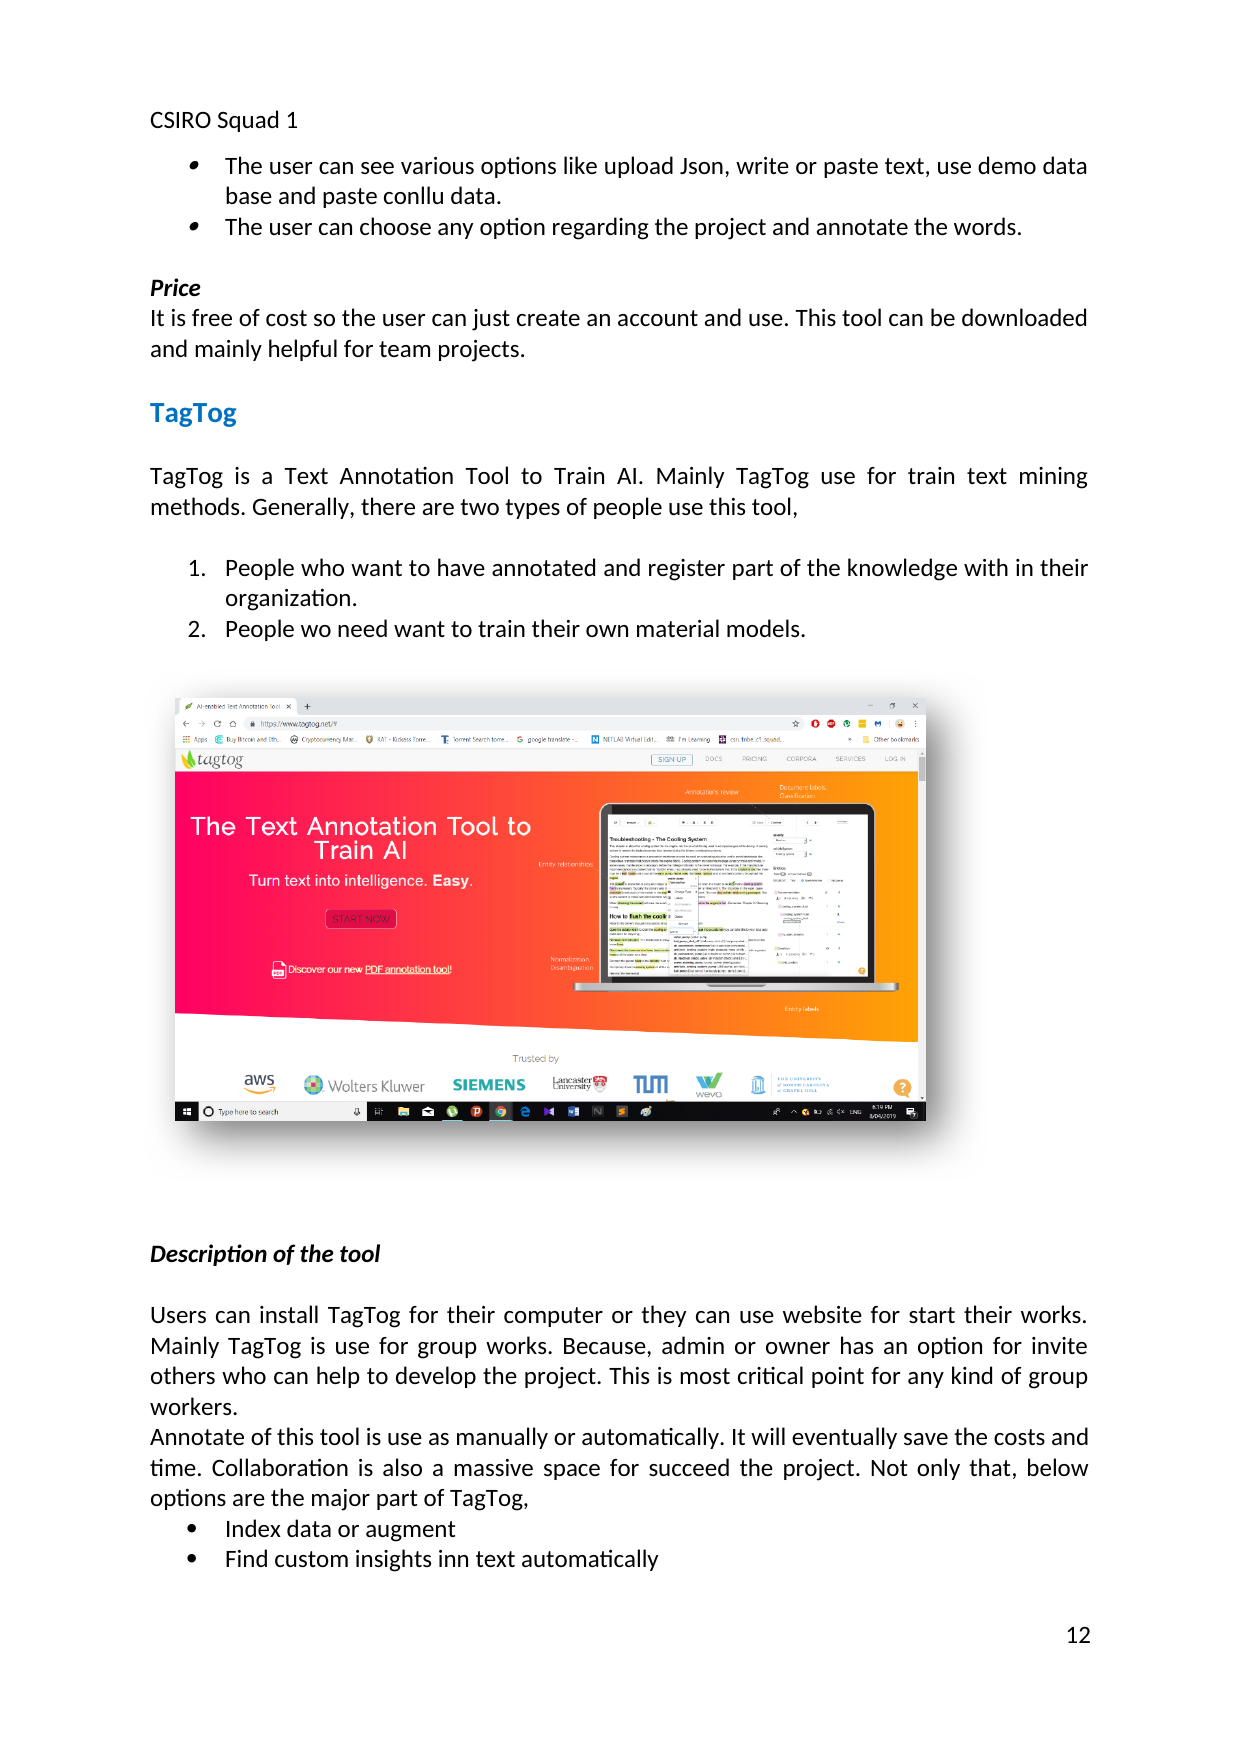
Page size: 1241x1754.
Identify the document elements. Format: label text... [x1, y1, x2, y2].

list Find custom insights inn text automatically [187, 1543, 1090, 1574]
text Annotate of this tool is use as manually or automatically. It will eventually save the costs and time. Collaboration is also a massive space for succeed the project. Not only that, below options are the major part of TagTog, [150, 1421, 1090, 1513]
text Price [150, 272, 1090, 303]
text It is free of cost so the user can just create an account and use. This tool can be downloaded and mainly helpful for team projects. [150, 303, 1090, 364]
list The user can choose any option regarding the project and annotate the words. [187, 211, 1090, 242]
text TagTog is a Text Annotation Tool to Train AI. Mainly TagTog use for train text mining methods. Generally, there are two types of people use this tool, [150, 460, 1090, 521]
list People wo need want to train their own material models. [187, 613, 1090, 643]
text Description of the tool [150, 1238, 1090, 1269]
list People who want to have annotated and register part of the knowledge with in their organization. [187, 552, 1090, 613]
list The user can see various options like upload Json, write or paste text, use demo data base and paste conllu data. [187, 150, 1090, 211]
text TagTog [150, 394, 1090, 430]
picture [175, 698, 926, 1121]
list Index data or augment [187, 1513, 1090, 1543]
text Users can install TagTog for their computer or they can use website for start their works. Mainly TagTog is use for group works. Because, admin or owner has an option for invite others who can help to develop the project. This is most critical point for any kind of group workers. [150, 1299, 1090, 1421]
